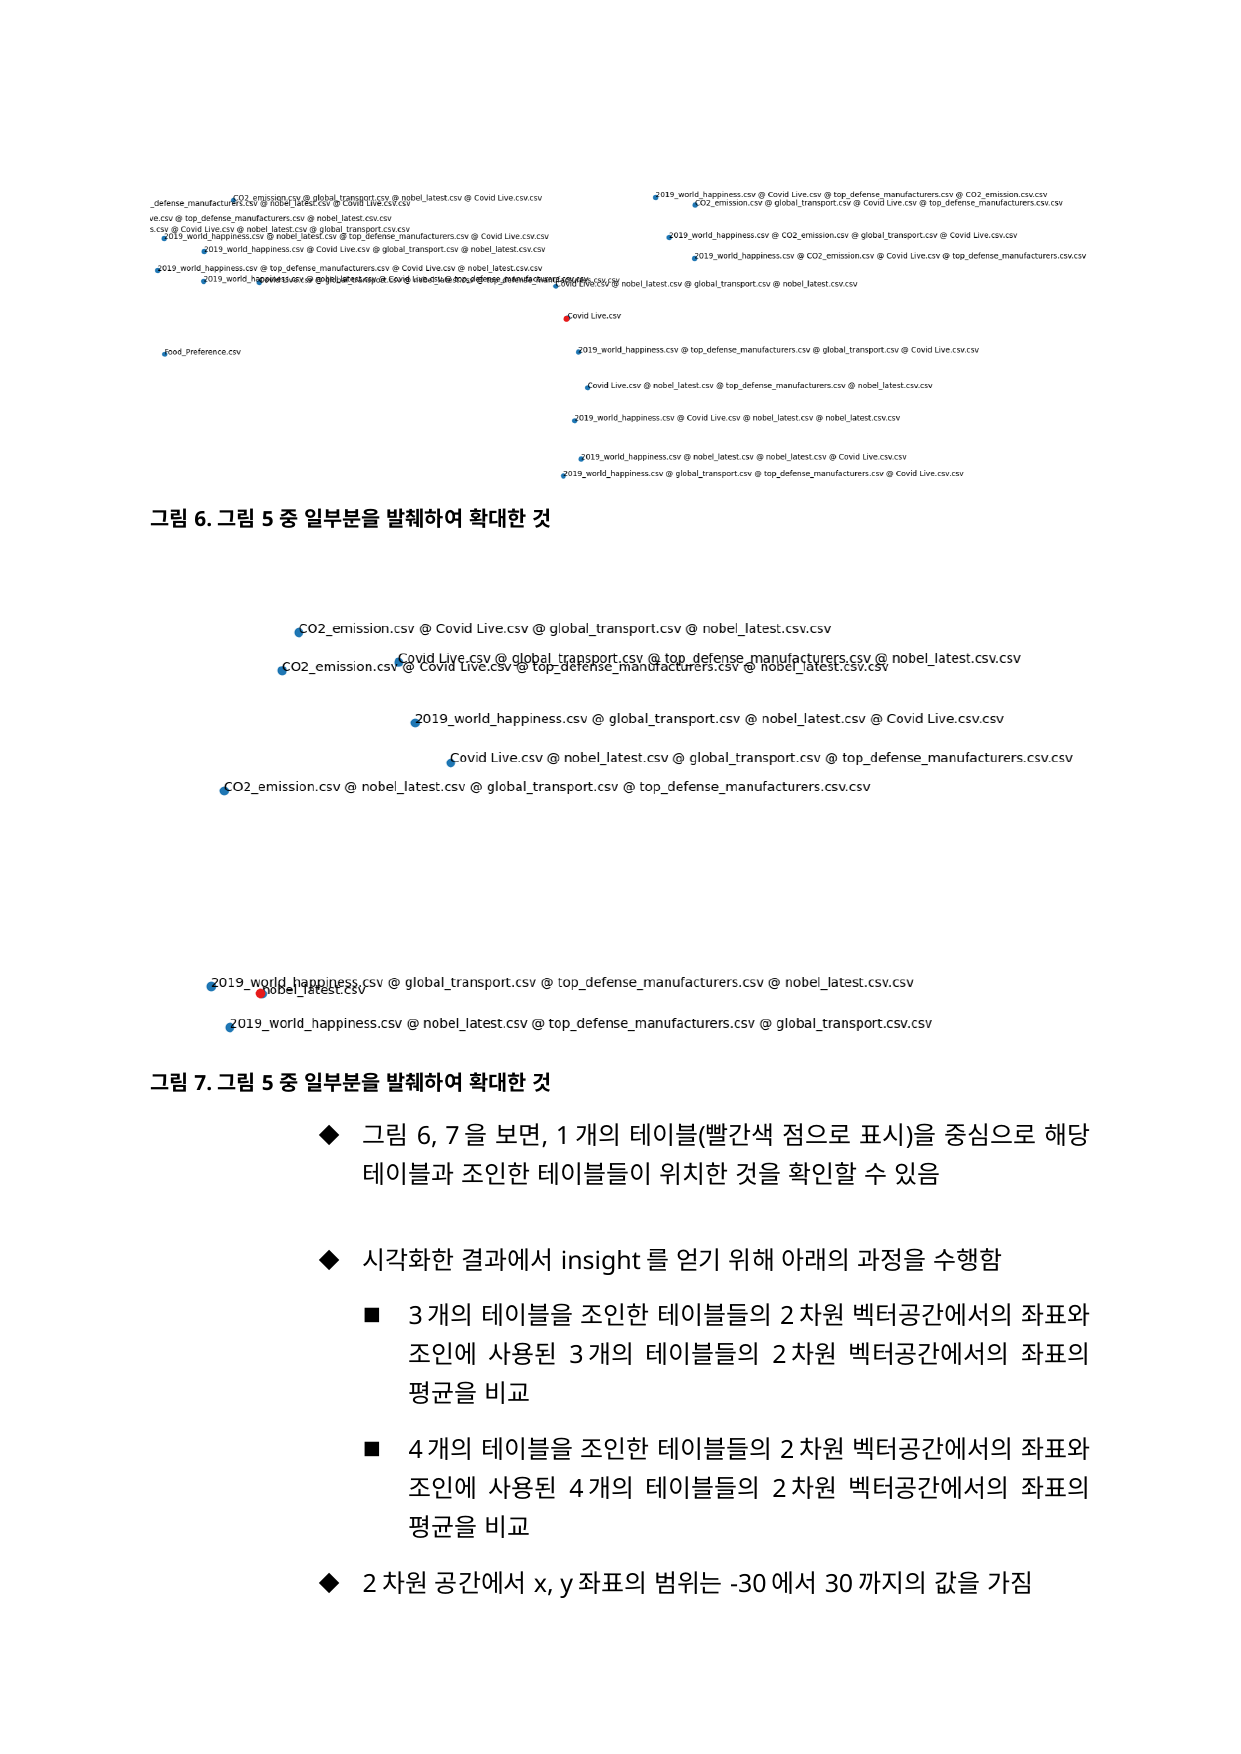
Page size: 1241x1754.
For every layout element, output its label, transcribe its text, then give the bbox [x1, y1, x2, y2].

list 3개의 테이블을 조인한 테이블들의 2차원 벡터공간에서의 좌표와 조인에 사용된 3개의 테이블들의 2차원 벡터공간에서의 좌표의 평균을 비교 [362, 1296, 1090, 1410]
picture [150, 599, 1091, 1047]
list 시각화한 결과에서 insight를 얻기 위해 아래의 과정을 수행함 [317, 1240, 1090, 1276]
list 2차원 공간에서 x, y좌표의 범위는 -30에서 30까지의 값을 가짐 [317, 1563, 1090, 1600]
list 그림 6, 7을 보면, 1개의 테이블(빨간색 점으로 표시)을 중심으로 해당 테이블과 조인한 테이블들이 위치한 것을 확인할 수 있음 [317, 1115, 1090, 1221]
list 4개의 테이블을 조인한 테이블들의 2차원 벡터공간에서의 좌표와 조인에 사용된 4개의 테이블들의 2차원 벡터공간에서의 좌표의 평균을 비교 [362, 1430, 1090, 1544]
picture [150, 177, 1091, 484]
